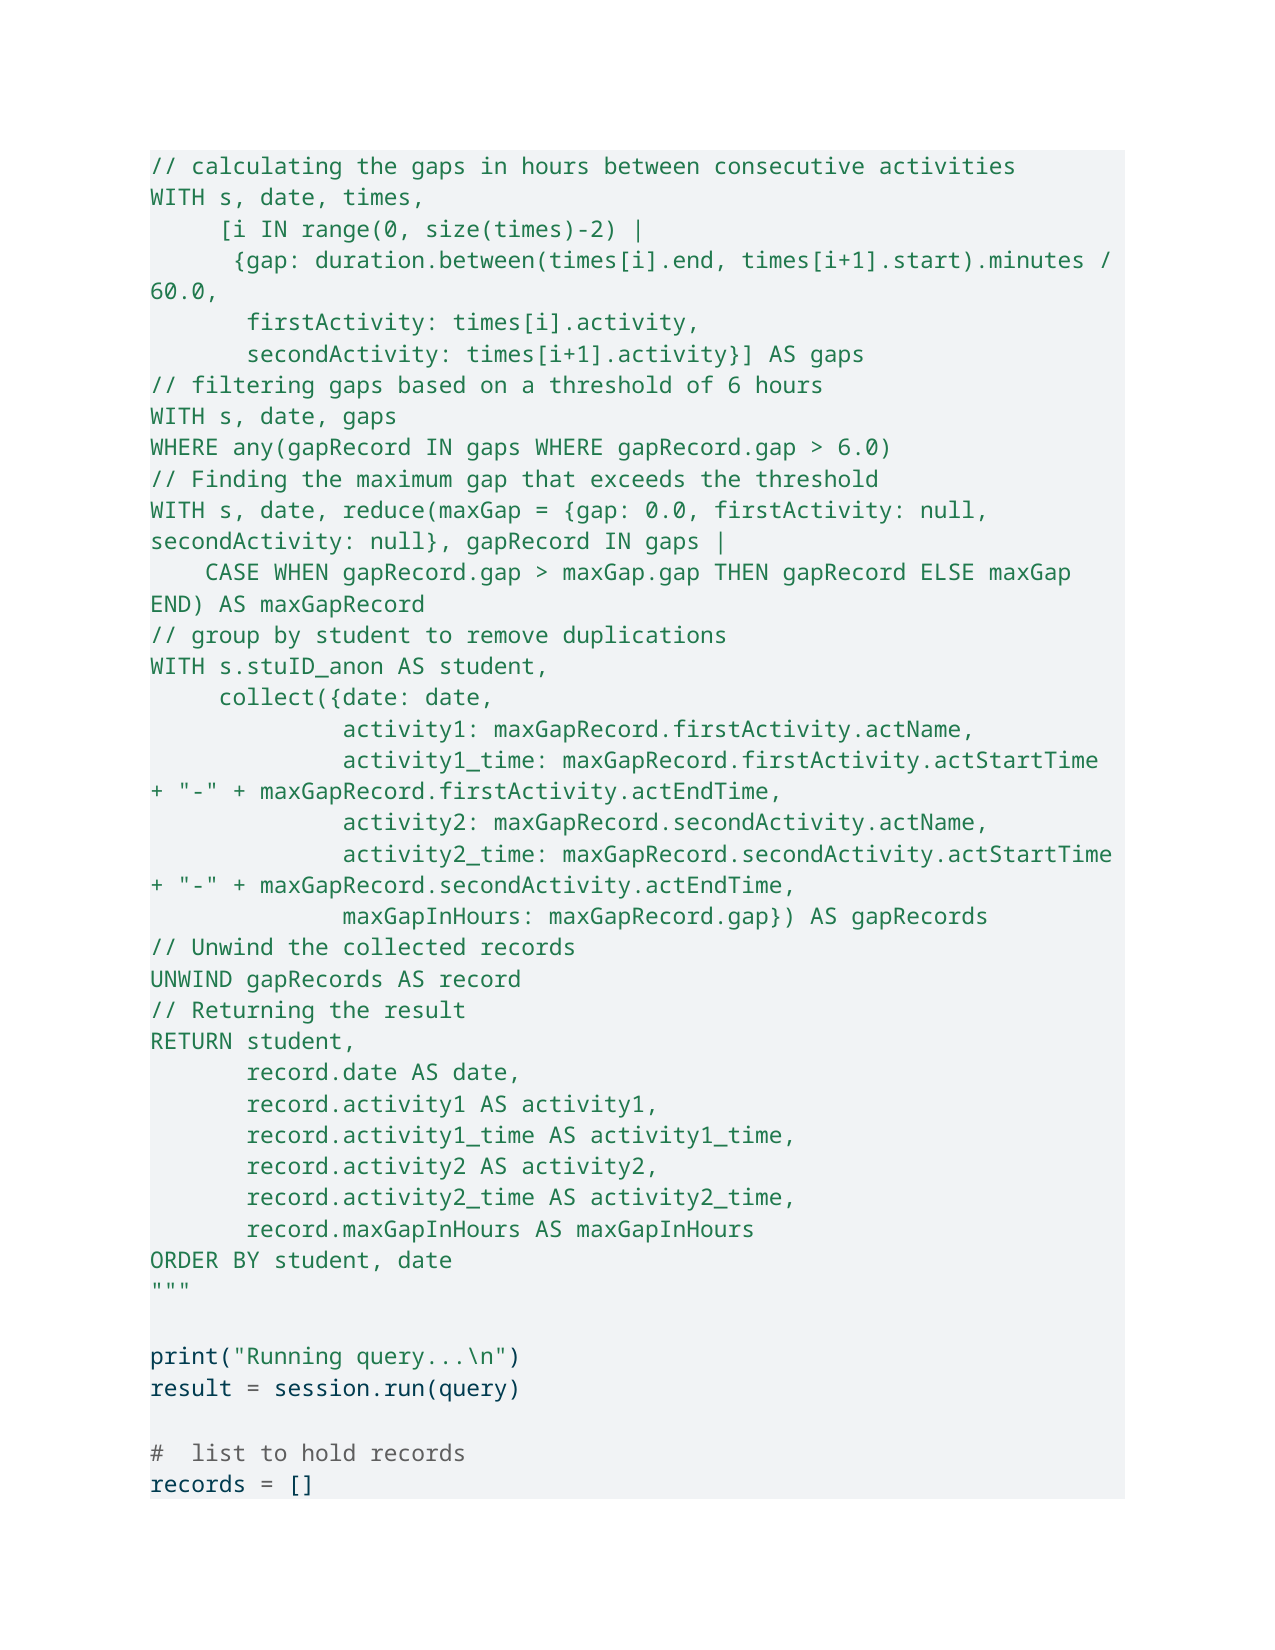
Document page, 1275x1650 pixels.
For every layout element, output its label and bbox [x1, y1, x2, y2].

text [150, 150, 1125, 1499]
